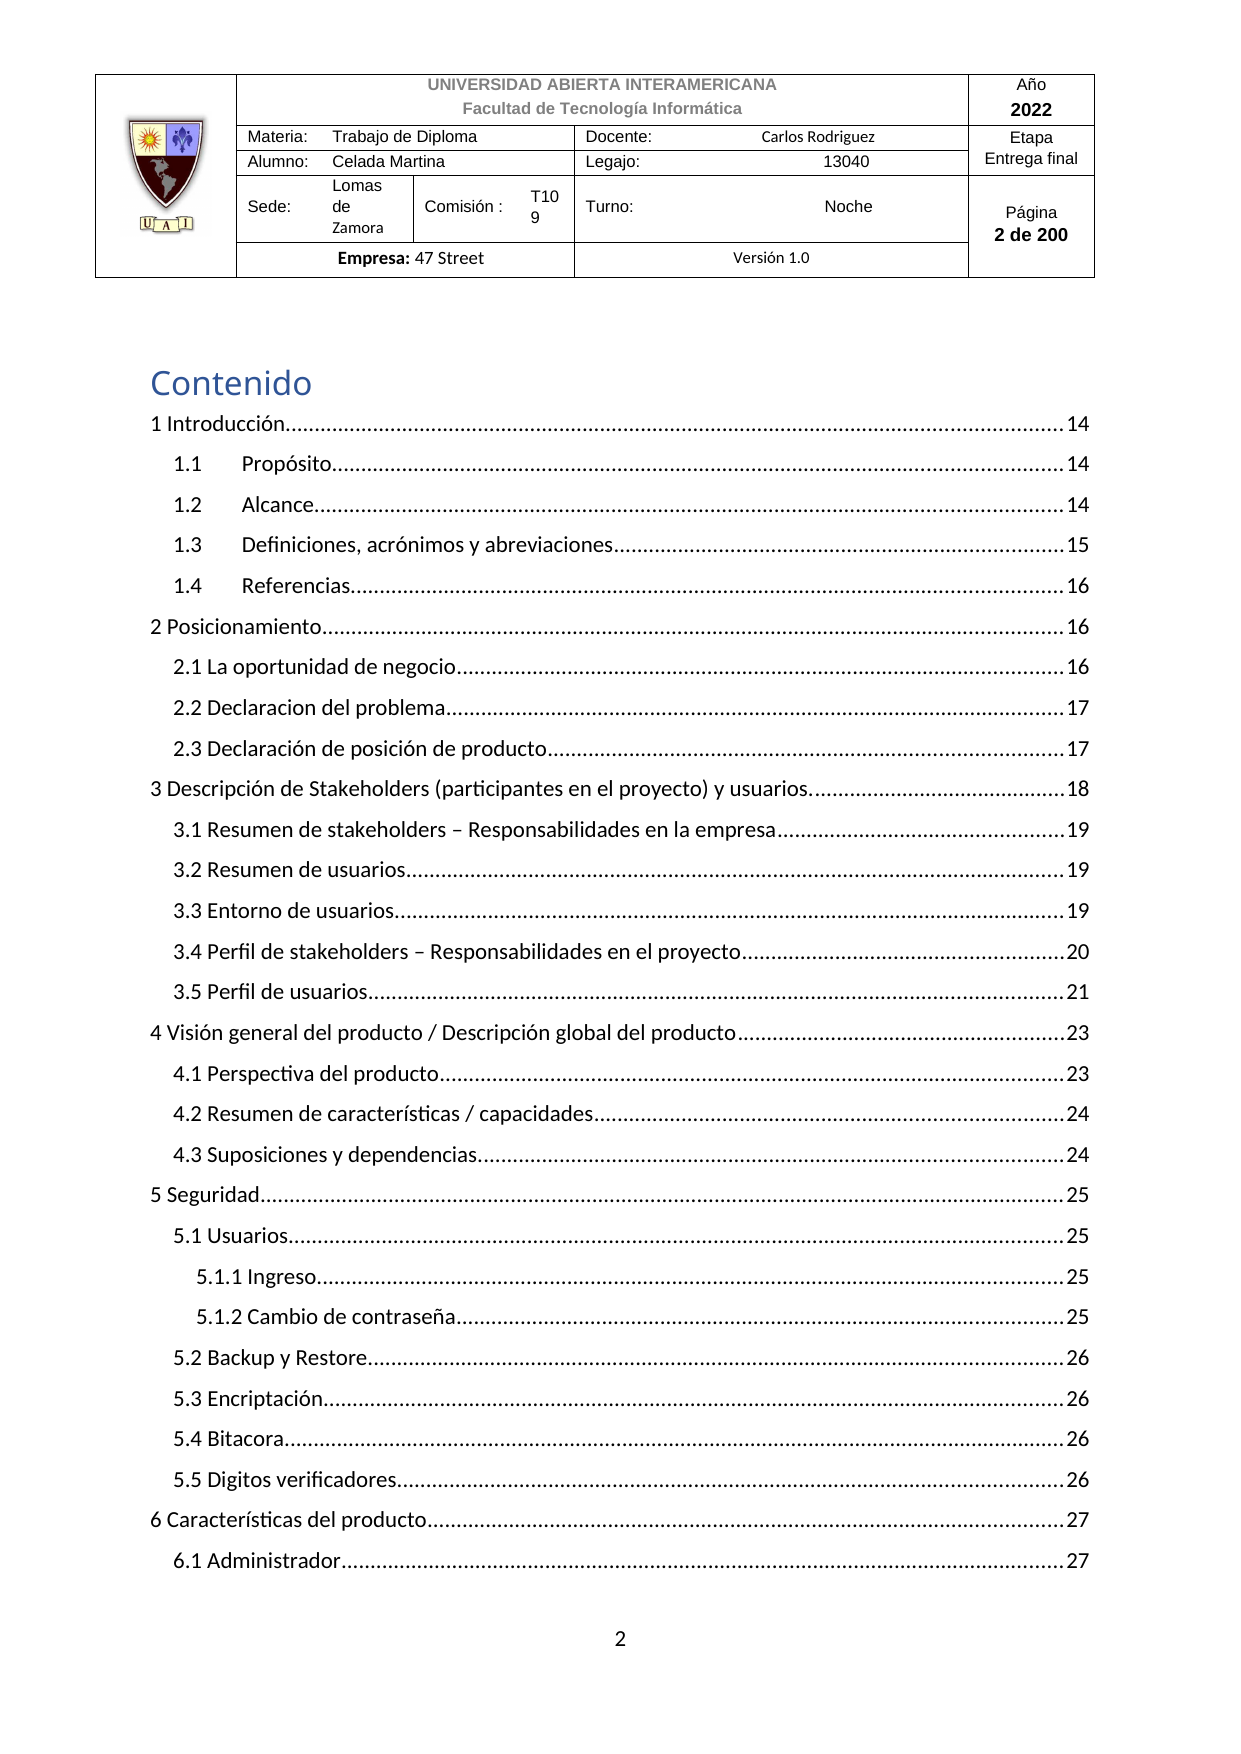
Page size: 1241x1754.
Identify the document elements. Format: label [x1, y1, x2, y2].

picture [120, 111, 212, 237]
